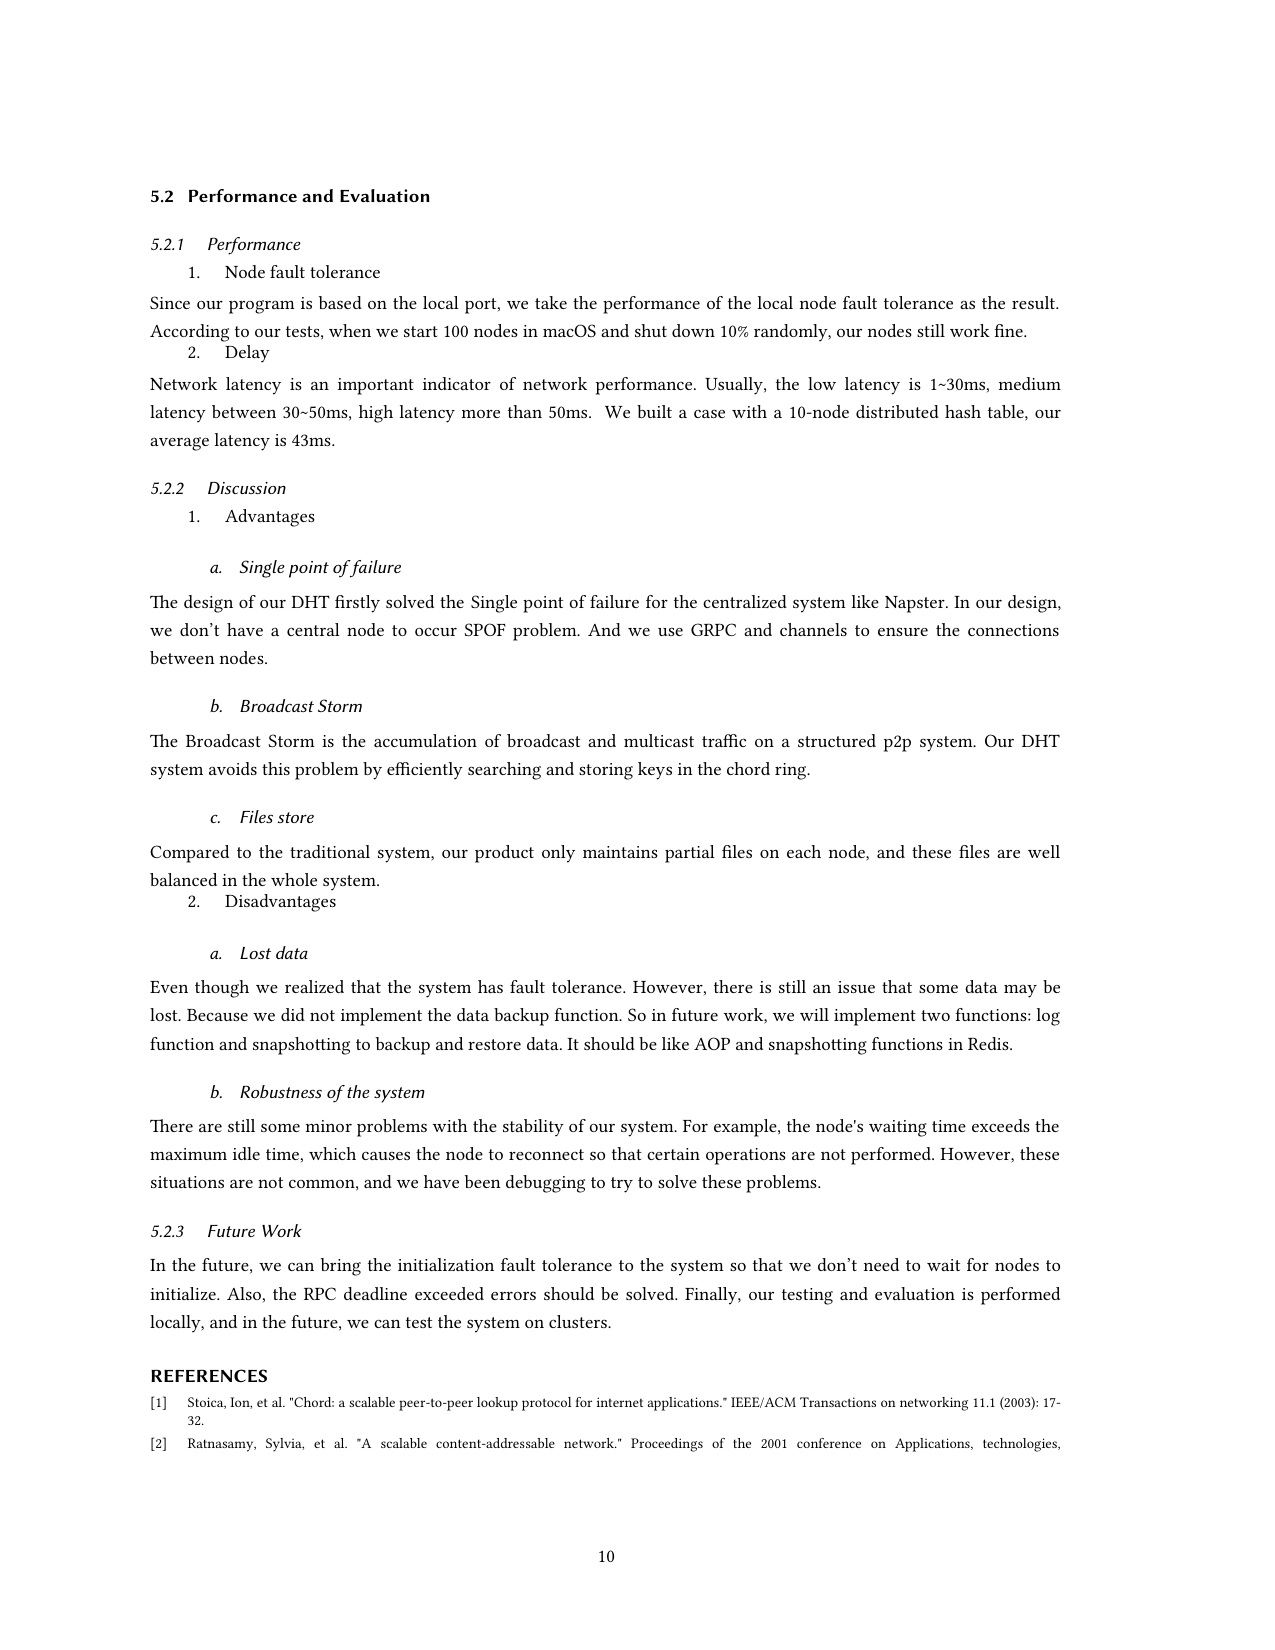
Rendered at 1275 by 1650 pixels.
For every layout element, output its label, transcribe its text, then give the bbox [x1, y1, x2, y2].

text There are still some minor problems with the stability of our system. For example, the node's waiting time exceeds the maximum idle time, which causes the node to reconnect so that certain operations are not performed. However, these situations are not common, and we have been debugging to try to solve these problems. [150, 1109, 1062, 1193]
list Node fault tolerance [187, 261, 1062, 283]
list Delay [187, 342, 1062, 363]
text The design of our DHT firstly solved the Single point of failure for the centralized system like Napster. In our design, we don’t have a central node to occur SPOF problem. And we use GRPC and channels to ensure the connections between nodes. [150, 585, 1062, 669]
text Stoica, Ion, et al. "Chord: a scalable peer-to-peer lookup protocol for internet applications." IEEE/ACM Transactions on networking 11.1 (2003): 17-32. [150, 1393, 1062, 1428]
list Lost data [209, 940, 1062, 964]
text Performance [150, 232, 1062, 255]
text Since our program is based on the local port, we take the performance of the local node fault tolerance as the result. According to our tests, when we start 100 nodes in macOS and shut down 10% randomly, our nodes still work fine. [150, 286, 1062, 342]
list Files store [209, 805, 1062, 828]
list Advantages [187, 506, 1062, 527]
text In the future, we can bring the initialization fault tolerance to the system so that we don’t need to wait for nodes to initialize. Also, the RPC deadline exceeded errors should be solved. Finally, our testing and evaluation is performed locally, and in the future, we can test the system on clusters. [150, 1248, 1062, 1333]
text Compared to the traditional system, our product only maintains partial files on each node, and these files are well balanced in the whole system. [150, 835, 1062, 891]
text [150, 1435, 1062, 1452]
list Single point of failure [209, 555, 1062, 578]
text Even though we realized that the system has fault tolerance. However, there is still an issue that some data may be lost. Because we did not implement the data backup function. So in future work, we will implement two functions: log function and snapshotting to backup and restore data. It should be like AOP and snapshotting functions in Redis. [150, 970, 1062, 1054]
text Network latency is an important indicator of network performance. Usually, the low latency is 1~30ms, medium latency between 30~50ms, high latency more than 50ms. We built a case with a 10-node distributed hash table, our average latency is 43ms. [150, 366, 1062, 451]
list Robustness of the system [209, 1079, 1062, 1103]
text Future Work [150, 1218, 1062, 1242]
text The Broadcast Storm is the accumulation of broadcast and multicast traffic on a structured p2p system. Our DHT system avoids this problem by efficiently searching and storing keys in the chord ring. [150, 724, 1062, 780]
list Broadcast Storm [209, 694, 1062, 717]
text Discussion [150, 476, 1062, 499]
text Performance and Evaluation [150, 183, 1062, 207]
text REFERENCES [150, 1364, 1062, 1387]
list Disadvantages [187, 891, 1062, 912]
